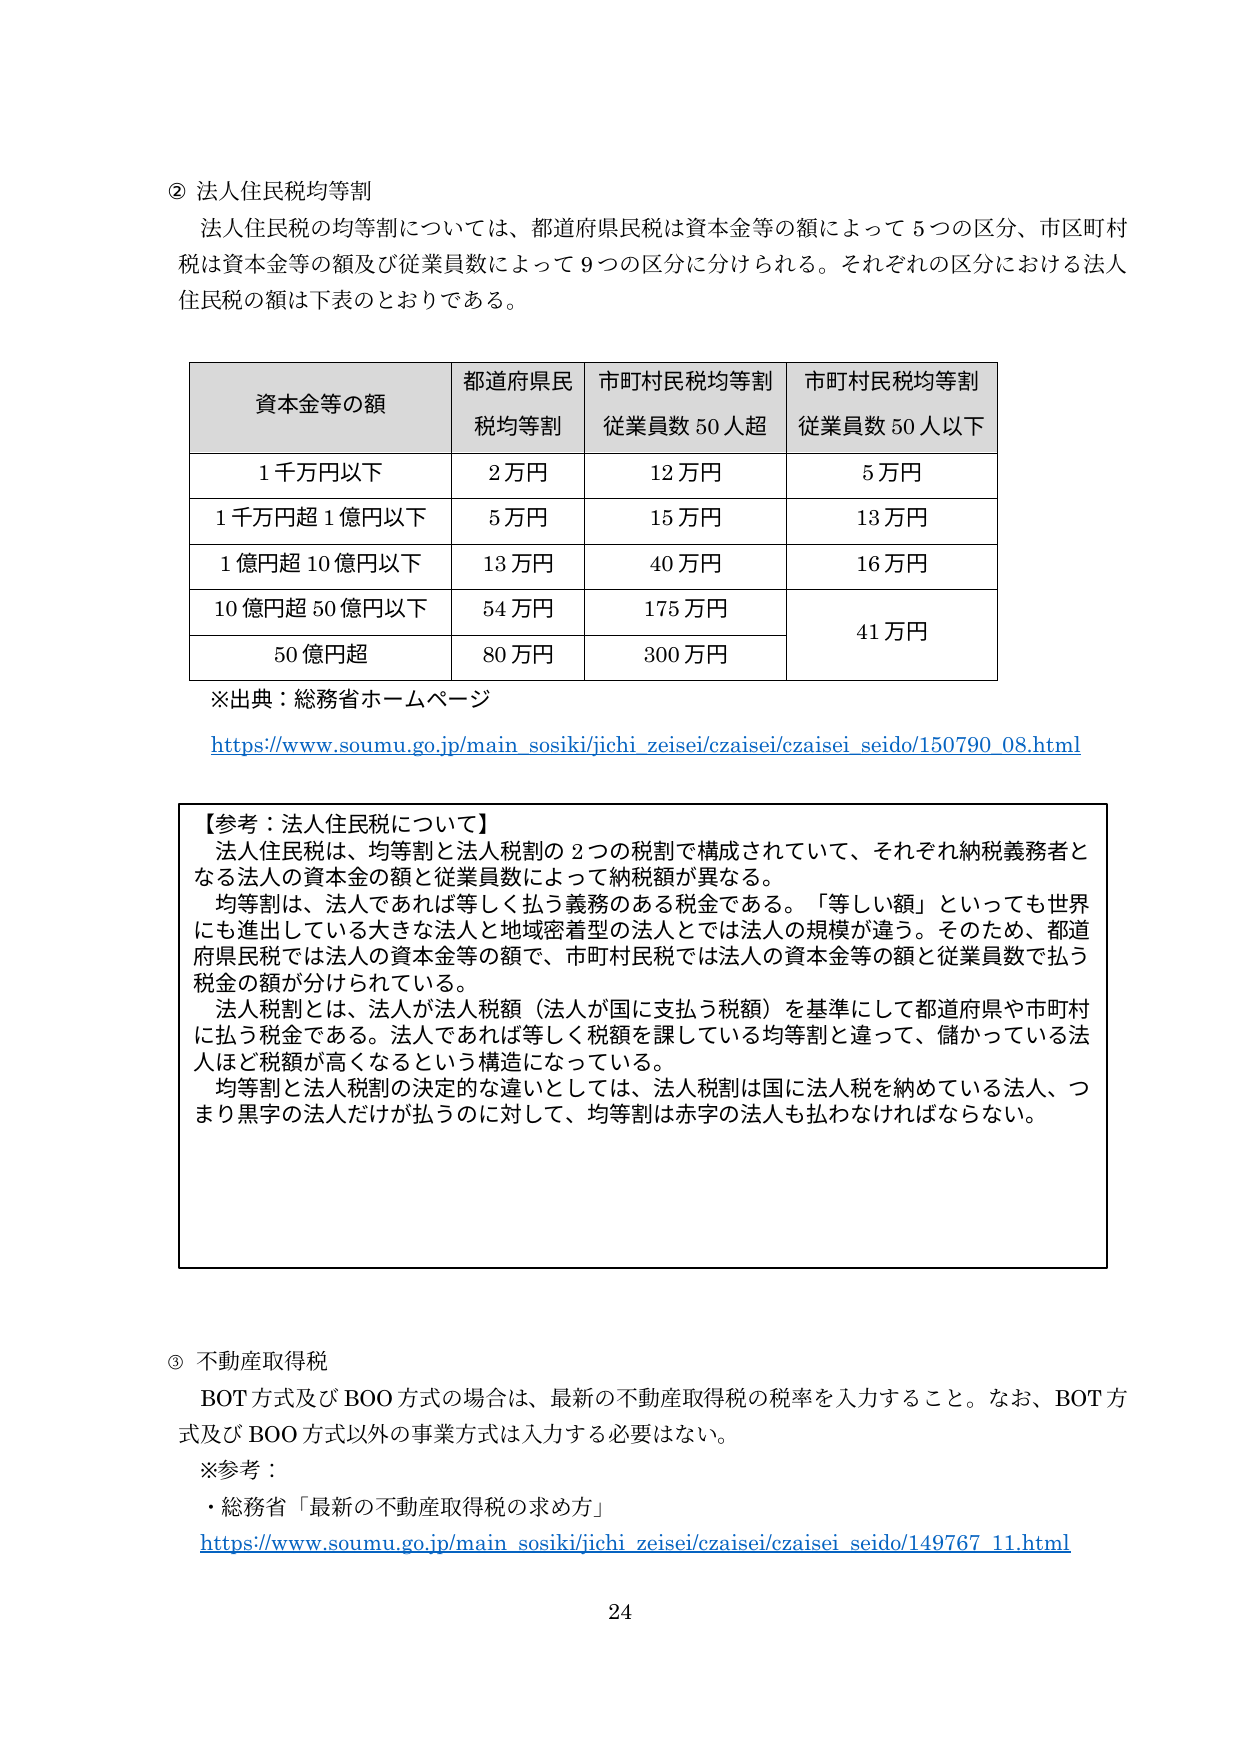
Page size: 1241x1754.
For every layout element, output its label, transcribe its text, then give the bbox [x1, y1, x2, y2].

table_cell 40万円 [585, 545, 786, 589]
table_cell 80万円 [452, 636, 584, 680]
text BOT方式及びBOO方式の場合は、最新の不動産取得税の税率を入力すること。なお、BOT方式及びBOO方式以外の事業方式は入力する必要はない。 [178, 1378, 1128, 1451]
table_cell 10億円超50億円以下 [190, 590, 451, 634]
table_cell 1千万円超1億円以下 [190, 499, 451, 543]
text 法人住民税の均等割については、都道府県民税は資本金等の額によって5つの区分、市区町村税は資本金等の額及び従業員数によって9つの区分に分けられる。それぞれの区分における法人住民税の額は下表のとおりである。 [178, 208, 1128, 317]
list 法人住民税均等割 [167, 172, 1128, 208]
table_cell 12万円 [585, 454, 786, 498]
table_cell 16万円 [787, 545, 997, 589]
table_cell 54万円 [452, 590, 584, 634]
table_cell 5万円 [452, 499, 584, 543]
table_cell 41万円 [787, 590, 997, 680]
table_cell 1億円超10億円以下 [190, 545, 451, 589]
text ・総務省「最新の不動産取得税の求め方」 [178, 1487, 1128, 1523]
table_cell 15万円 [585, 499, 786, 543]
table_cell 175万円 [585, 590, 786, 634]
table_cell 1千万円以下 [190, 454, 451, 498]
table_cell 300万円 [585, 636, 786, 680]
table_header 市町村民税均等割 従業員数50人超 [585, 363, 786, 452]
text ※出典：総務省ホームページ [189, 681, 1128, 717]
table_header 市町村民税均等割 従業員数50人以下 [787, 363, 997, 452]
list 不動産取得税 [167, 1342, 1128, 1378]
text https://www.soumu.go.jp/main_sosiki/jichi_zeisei/czaisei/czaisei_seido/150790_08.html [189, 726, 1128, 762]
text ※参考： [178, 1451, 1128, 1487]
table_cell 13万円 [452, 545, 584, 589]
text https://www.soumu.go.jp/main_sosiki/jichi_zeisei/czaisei/czaisei_seido/149767_11.html [178, 1523, 1128, 1560]
table_cell 5万円 [787, 454, 997, 498]
table_cell 2万円 [452, 454, 584, 498]
table_header 都道府県民 税均等割 [452, 363, 584, 452]
table_header 資本金等の額 [190, 363, 451, 452]
table_cell 50億円超 [190, 636, 451, 680]
table_cell 13万円 [787, 499, 997, 543]
